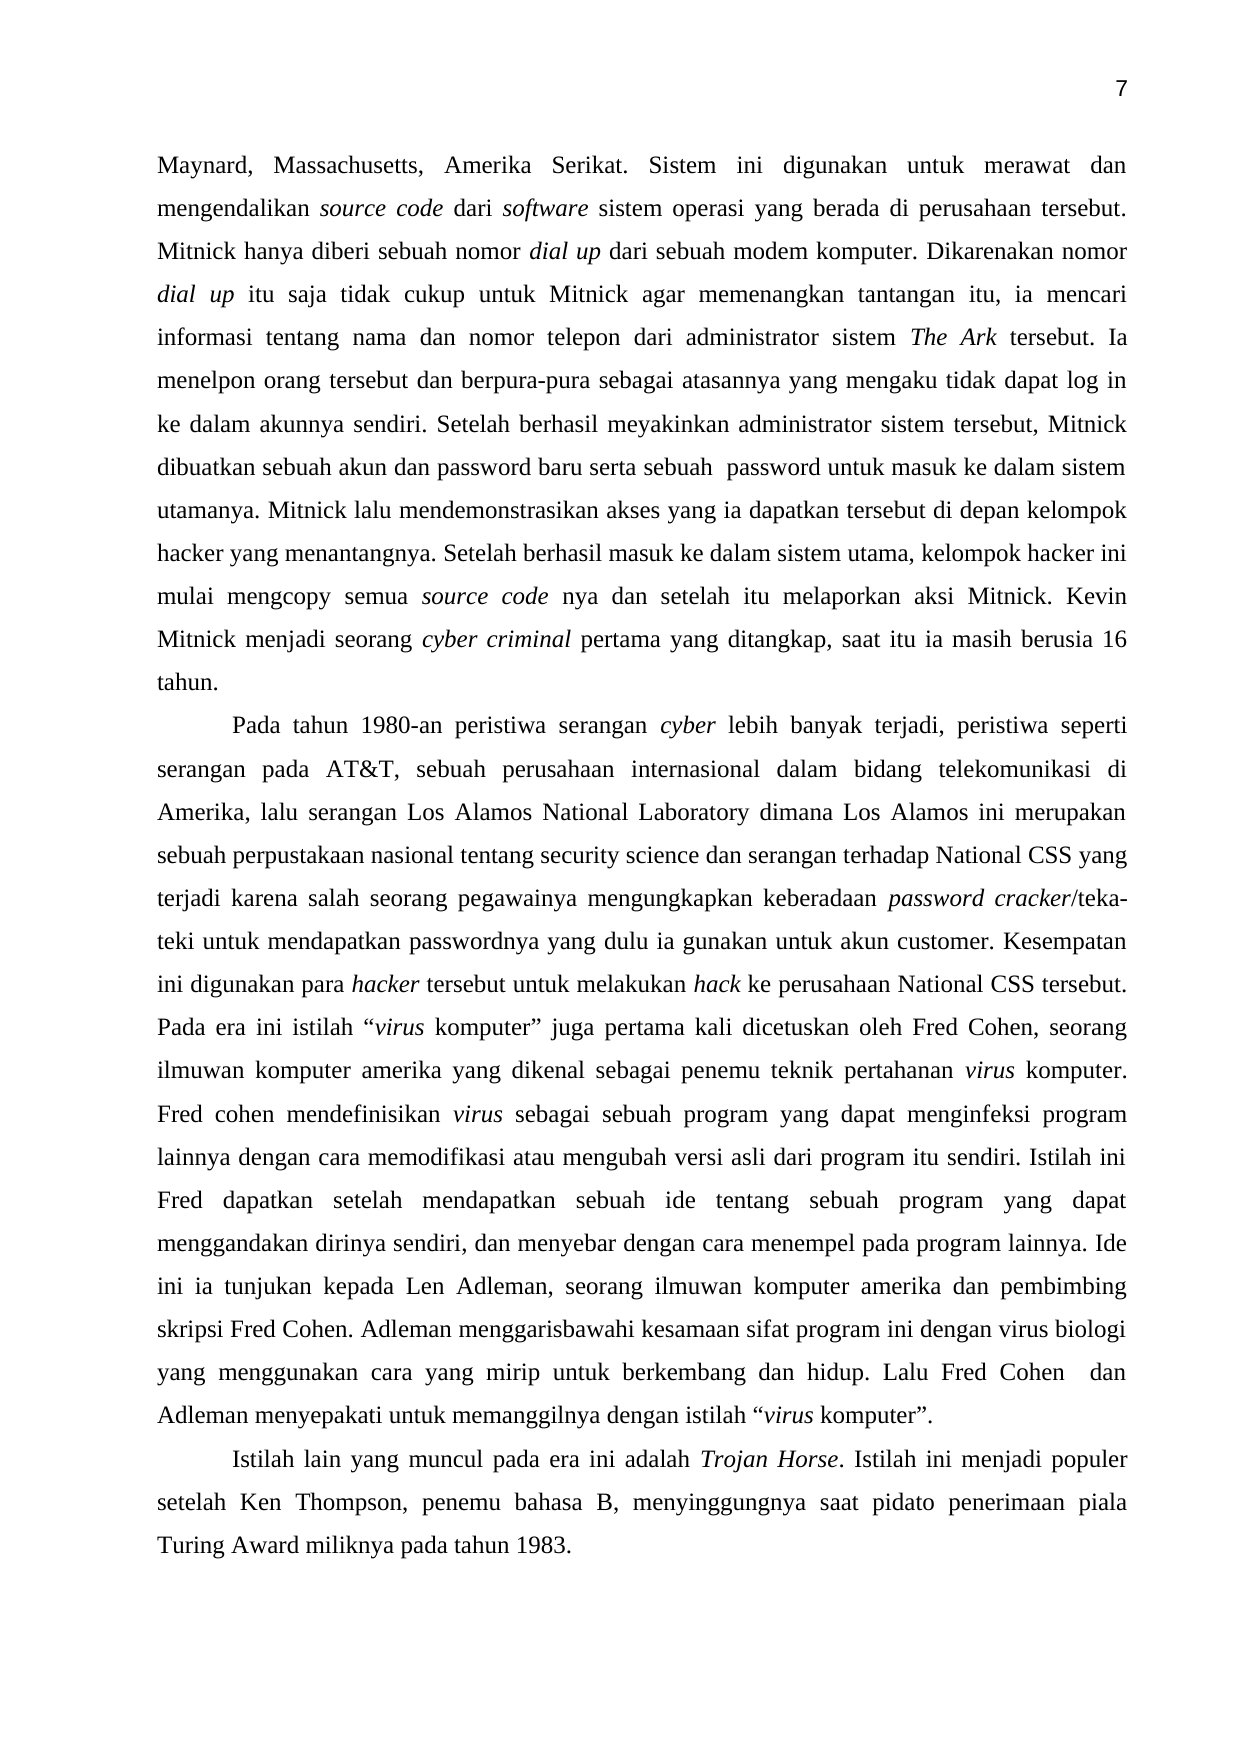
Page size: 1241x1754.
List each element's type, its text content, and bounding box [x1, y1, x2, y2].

list Istilah lain yang muncul pada era ini adalah Trojan Horse. Istilah ini menjadi populer setelah Ken Thompson, penemu bahasa B, menyinggungnya saat pidato penerimaan piala Turing Award miliknya pada tahun 1983. [157, 1444, 1128, 1559]
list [157, 150, 1128, 696]
list Pada tahun 1980-an peristiwa serangan cyber lebih banyak terjadi, peristiwa seperti serangan pada AT&T, sebuah perusahaan internasional dalam bidang telekomunikasi di Amerika, lalu serangan Los Alamos National Laboratory dimana Los Alamos ini merupakan sebuah perpustakaan nasional tentang security science dan serangan terhadap National CSS yang terjadi karena salah seorang pegawainya mengungkapkan keberadaan password cracker/teka-teki untuk mendapatkan passwordnya yang dulu ia gunakan untuk akun customer. Kesempatan ini digunakan para hacker tersebut untuk melakukan hack ke perusahaan National CSS tersebut. Pada era ini istilah “virus komputer” juga pertama kali dicetuskan oleh Fred Cohen, seorang ilmuwan komputer amerika yang dikenal sebagai penemu teknik pertahanan virus komputer. Fred cohen mendefinisikan virus sebagai sebuah program yang dapat menginfeksi program lainnya dengan cara memodifikasi atau mengubah versi asli dari program itu sendiri. Istilah ini Fred dapatkan setelah mendapatkan sebuah ide tentang sebuah program yang dapat menggandakan dirinya sendiri, dan menyebar dengan cara menempel pada program lainnya. Ide ini ia tunjukan kepada Len Adleman, seorang ilmuwan komputer amerika dan pembimbing skripsi Fred Cohen. Adleman menggarisbawahi kesamaan sifat program ini dengan virus biologi yang menggunakan cara yang mirip untuk berkembang dan hidup. Lalu Fred Cohen dan Adleman menyepakati untuk memanggilnya dengan istilah “virus komputer”. [157, 711, 1128, 1429]
